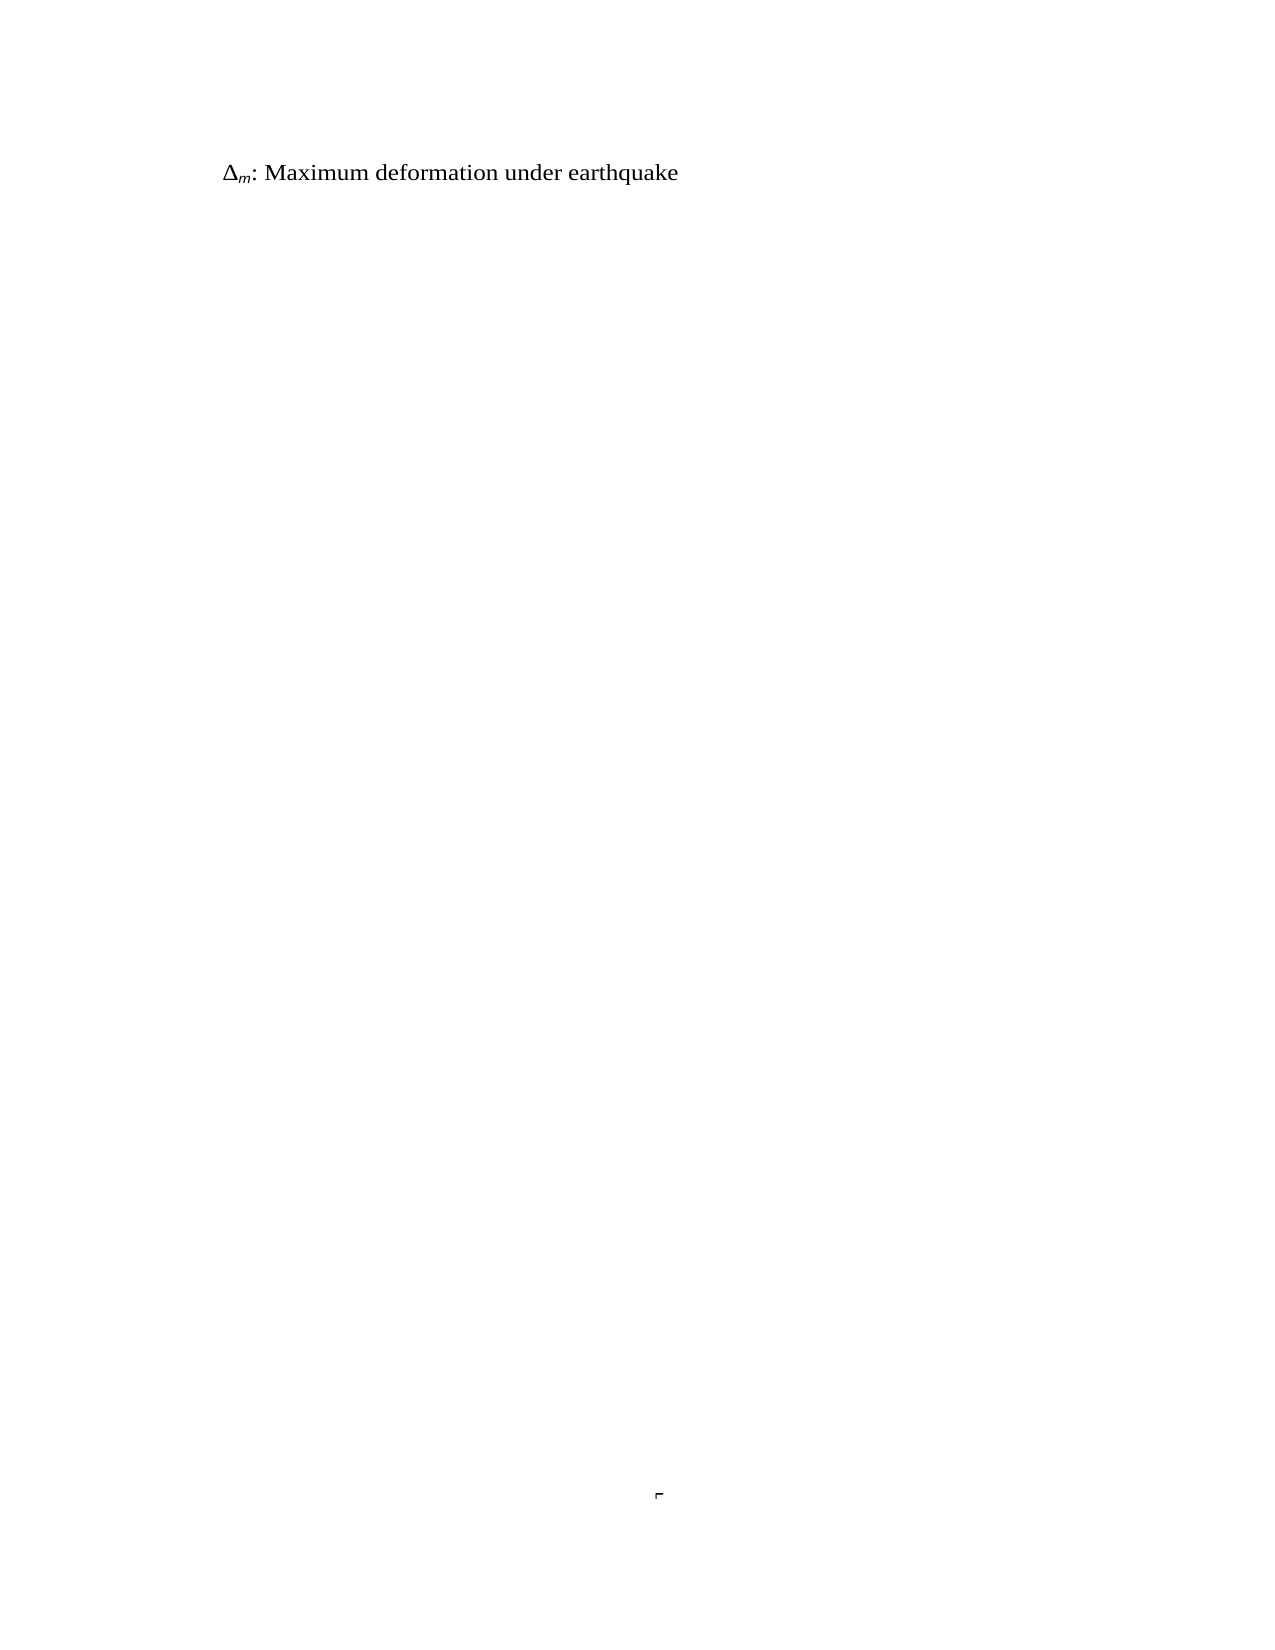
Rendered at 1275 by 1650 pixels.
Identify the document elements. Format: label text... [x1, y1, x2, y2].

text ∆m: Maximum deformation under earthquake [223, 156, 1200, 187]
